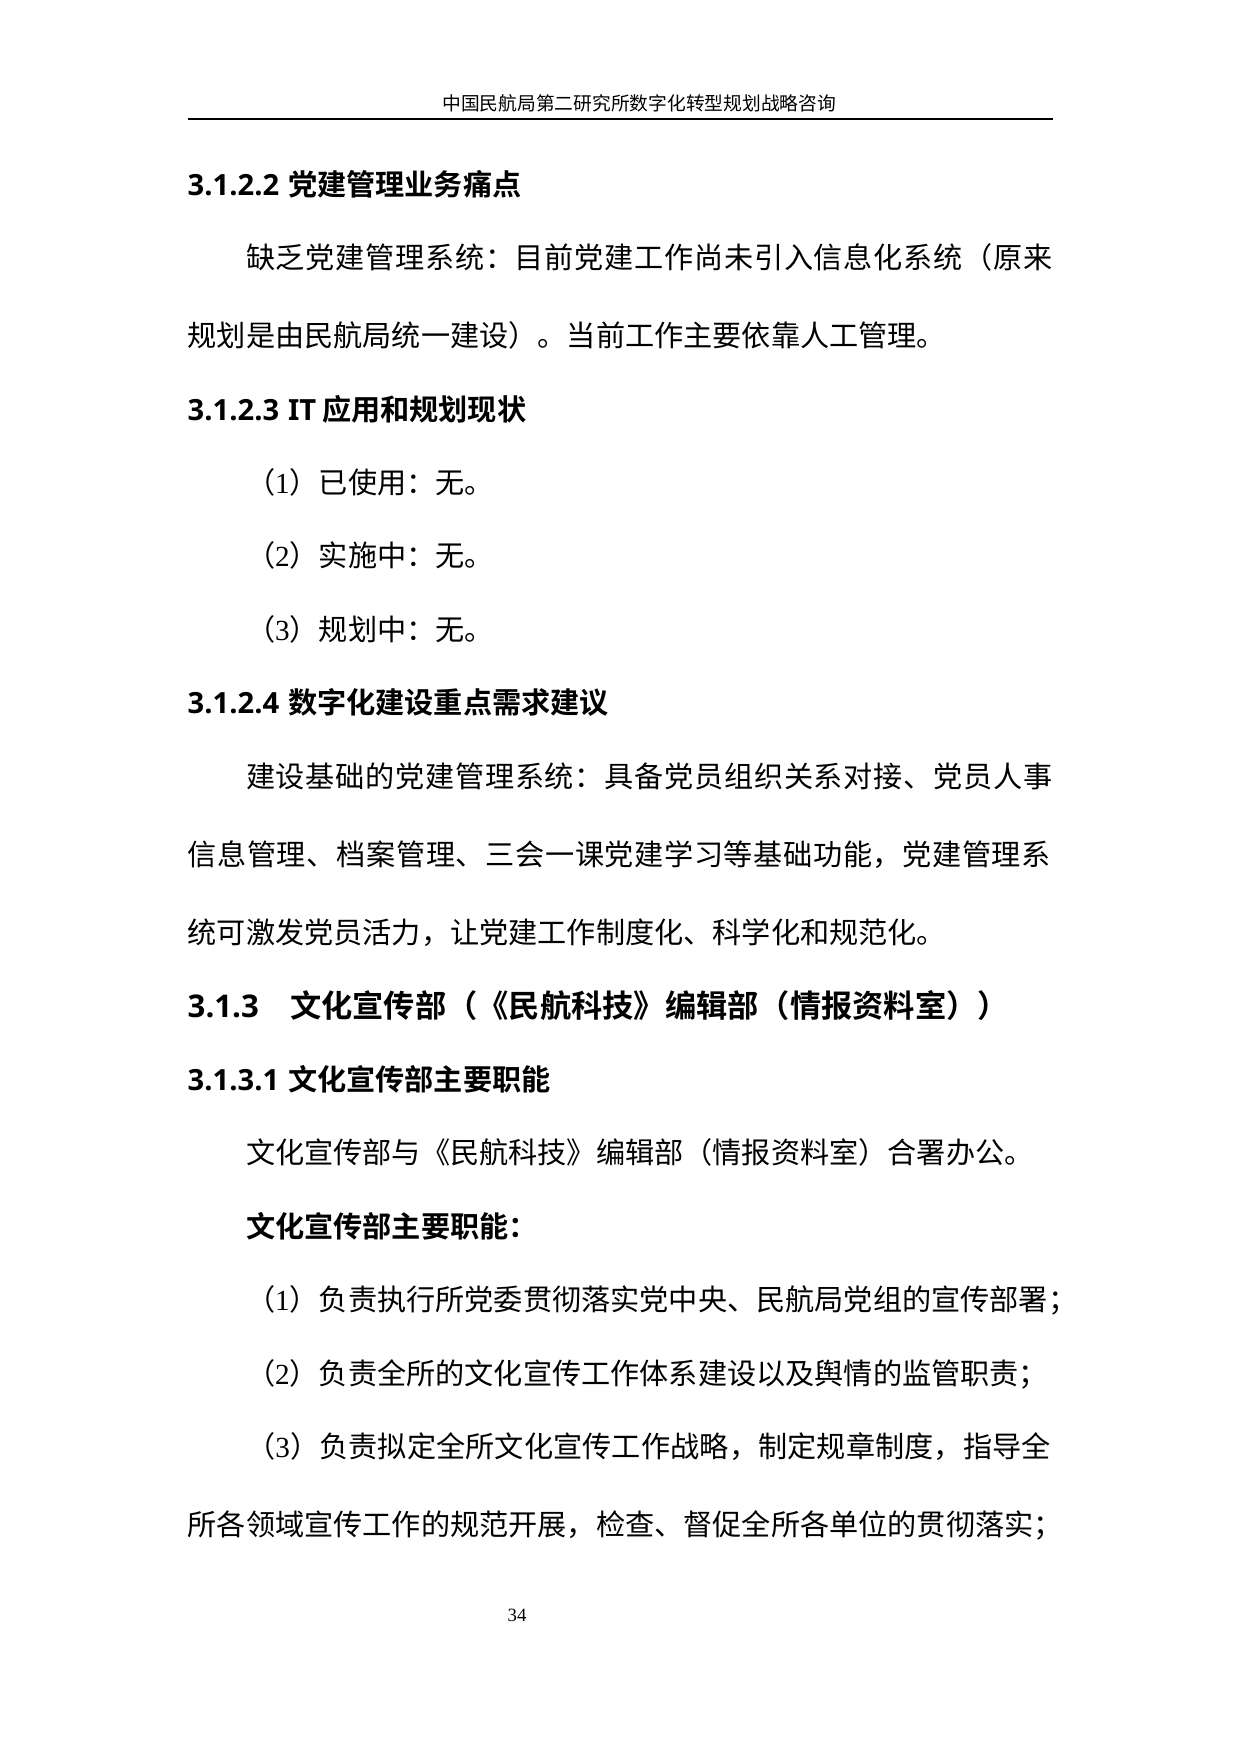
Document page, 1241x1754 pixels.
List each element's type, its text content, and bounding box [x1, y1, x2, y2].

list 规划中：无。 [187, 595, 1053, 660]
text （3）负责拟定全所文化宣传工作战略，制定规章制度，指导全所各领域宣传工作的规范开展，检查、督促全所各单位的贯彻落实； [187, 1412, 1053, 1555]
text （2）负责全所的文化宣传工作体系建设以及舆情的监管职责； [187, 1339, 1053, 1404]
text （1）负责执行所党委贯彻落实党中央、民航局党组的宣传部署； [187, 1266, 1053, 1331]
list 已使用：无。 [187, 448, 1053, 513]
text 文化宣传部与《民航科技》编辑部（情报资料室）合署办公。 [187, 1119, 1053, 1184]
text 建设基础的党建管理系统：具备党员组织关系对接、党员人事信息管理、档案管理、三会一课党建学习等基础功能，党建管理系统可激发党员活力，让党建工作制度化、科学化和规范化。 [187, 742, 1053, 963]
subtitle 文化宣传部主要职能 [187, 1045, 1053, 1110]
text 文化宣传部主要职能： [187, 1192, 1053, 1257]
text 缺乏党建管理系统：目前党建工作尚未引入信息化系统（原来规划是由民航局统一建设）。当前工作主要依靠人工管理。 [187, 223, 1053, 366]
subtitle 数字化建设重点需求建议 [187, 668, 1053, 733]
list 实施中：无。 [187, 522, 1053, 587]
subtitle IT应用和规划现状 [187, 375, 1053, 440]
subtitle 文化宣传部（《民航科技》编辑部（情报资料室）） [187, 971, 1053, 1036]
subtitle 党建管理业务痛点 [187, 150, 1053, 215]
